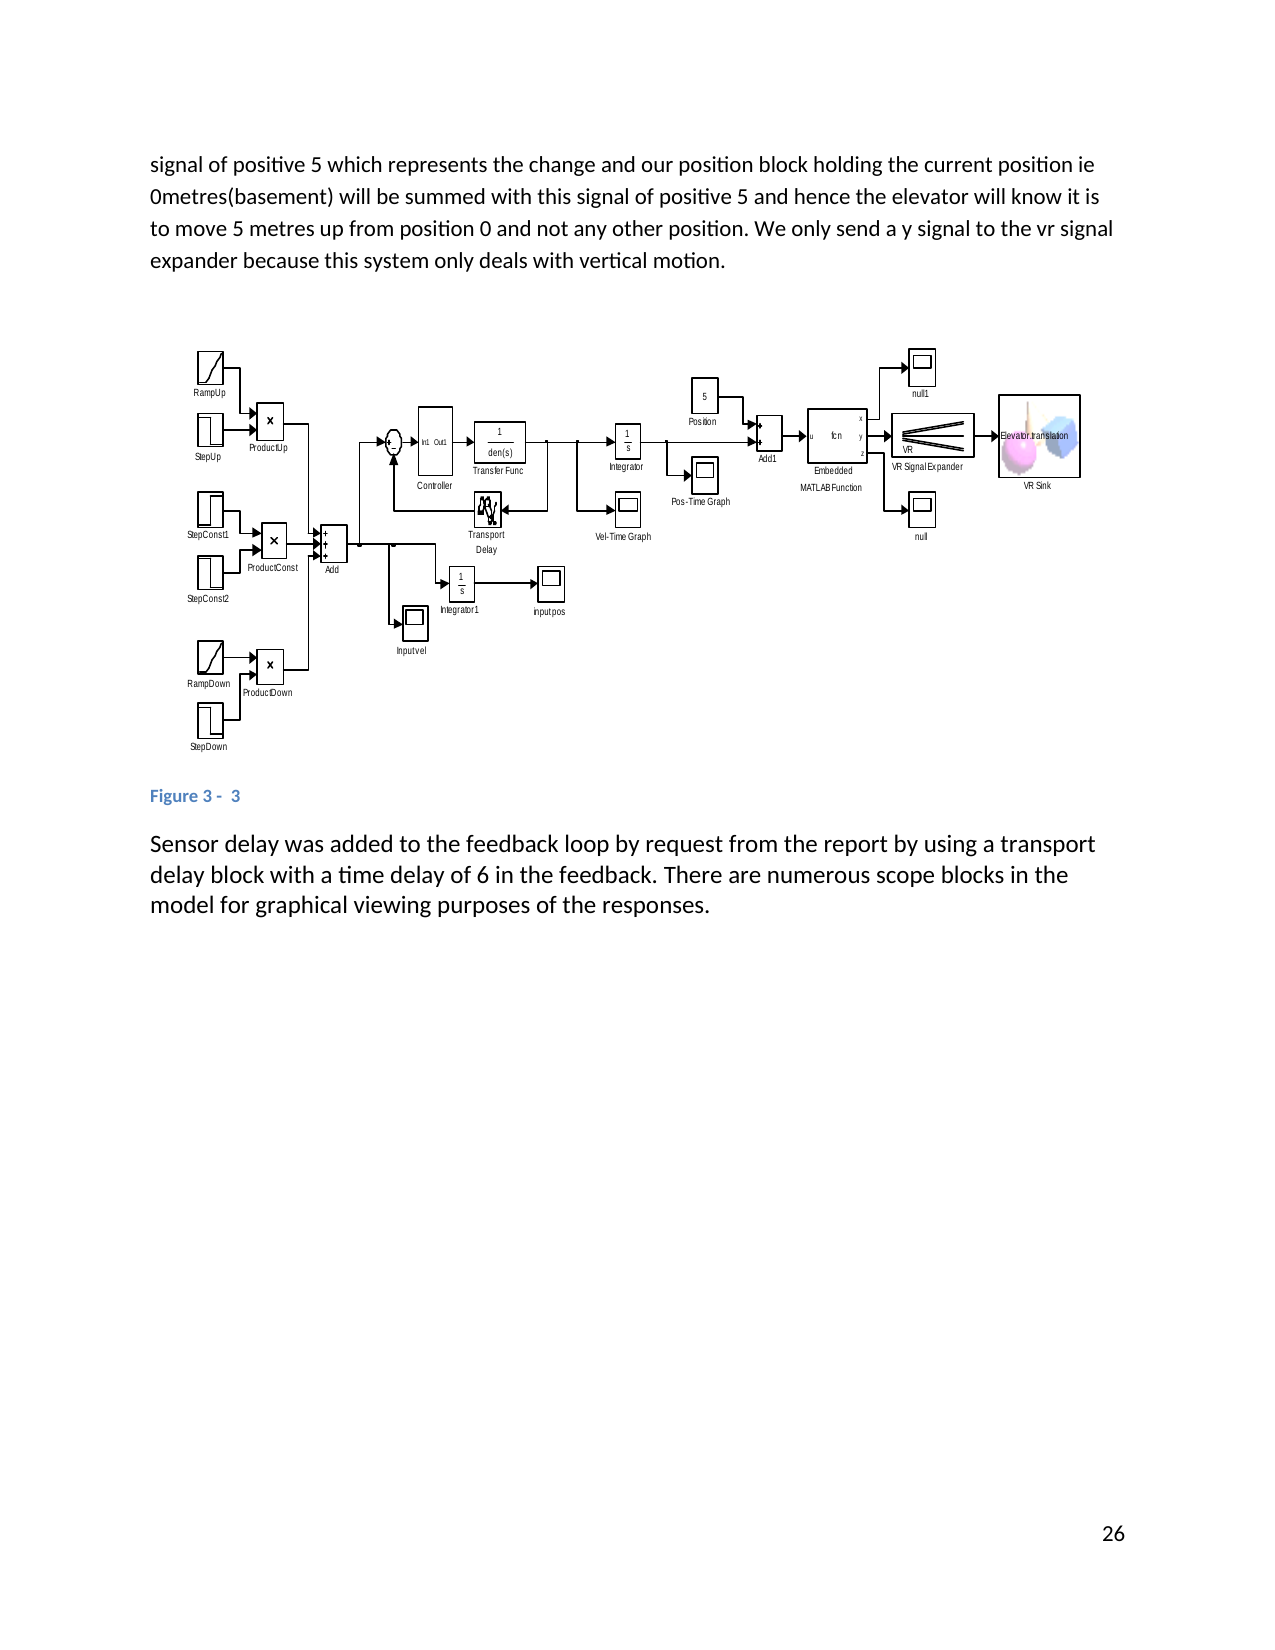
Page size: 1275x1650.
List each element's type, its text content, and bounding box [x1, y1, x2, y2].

text Figure 3 - 3 [150, 785, 1125, 808]
text Sensor delay was added to the feedback loop by request from the report by using a transport delay block with a time delay of 6 in the feedback. There are numerous scope blocks in the model for graphical viewing purposes of the responses. [150, 828, 1125, 920]
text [150, 150, 1125, 274]
